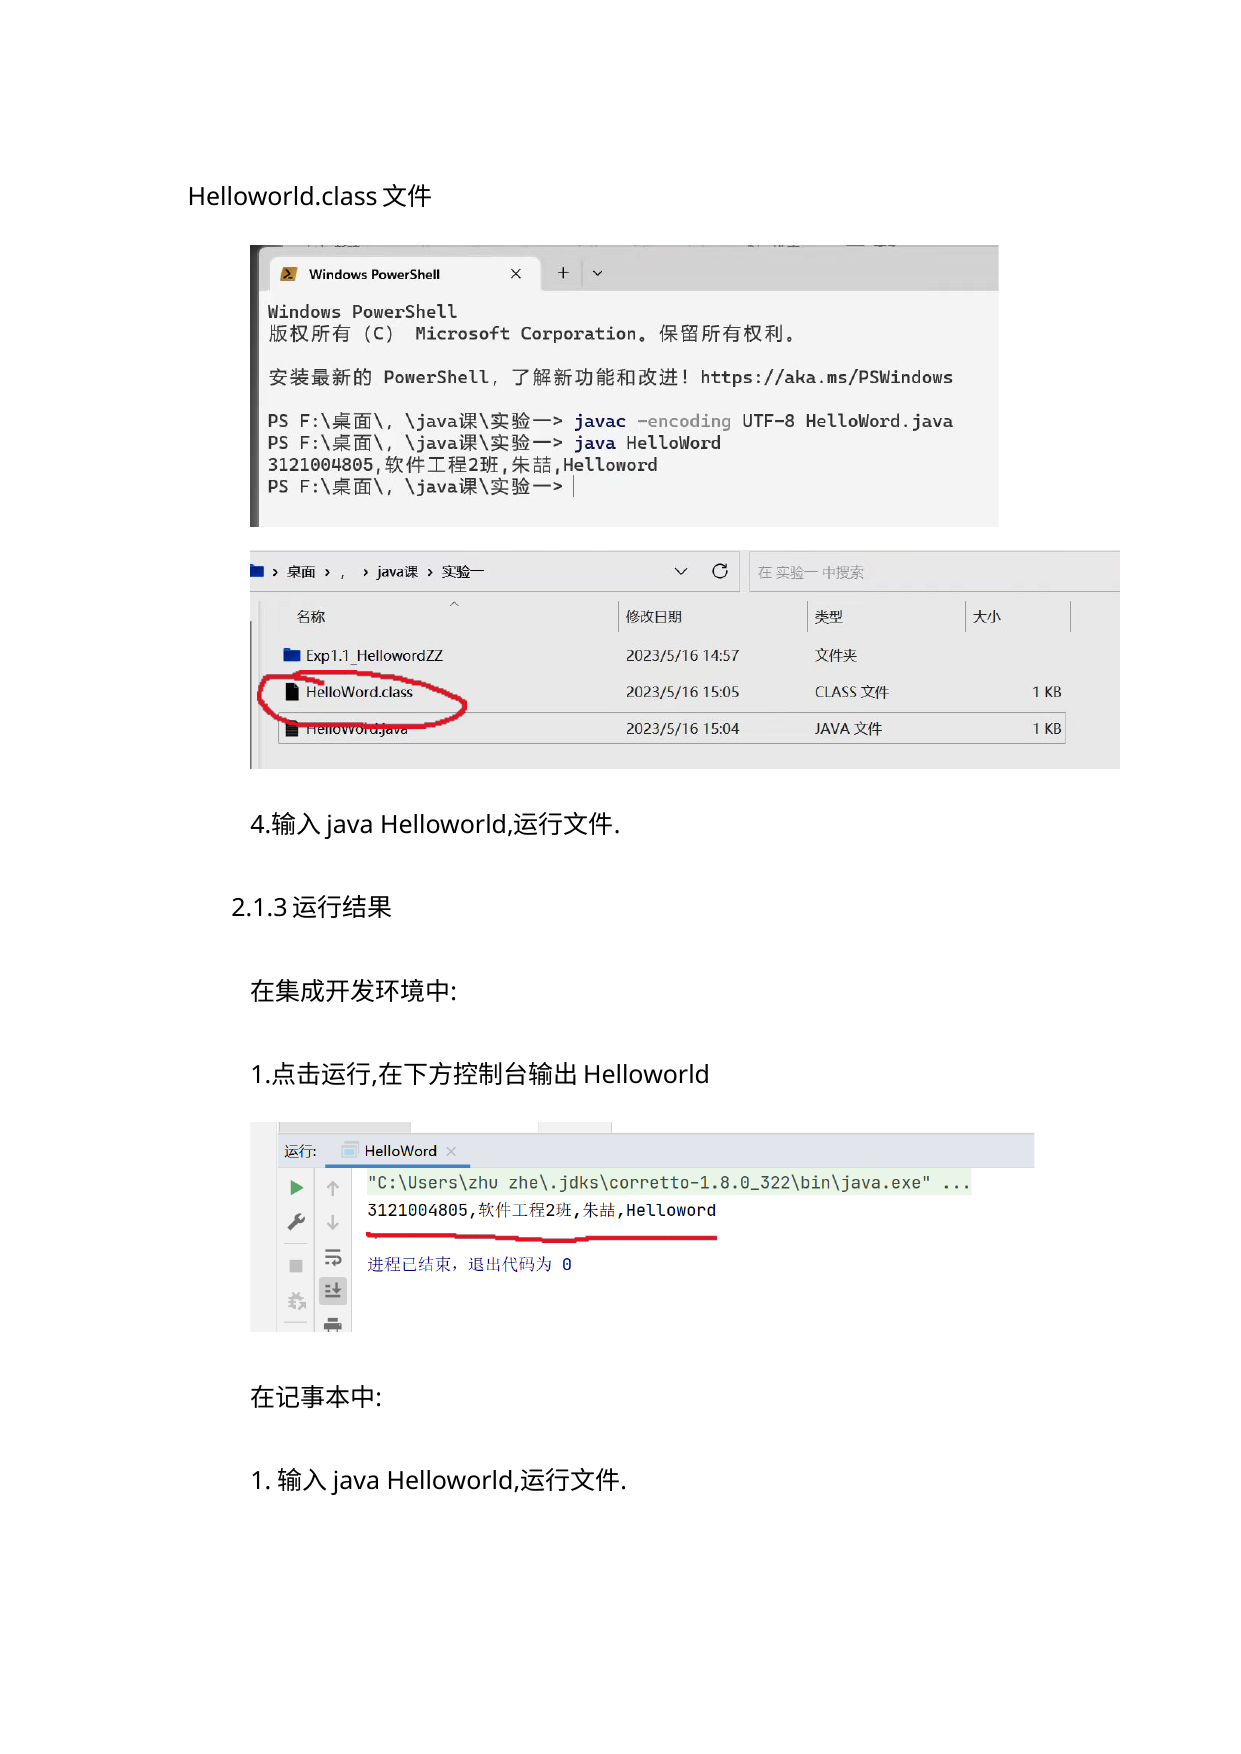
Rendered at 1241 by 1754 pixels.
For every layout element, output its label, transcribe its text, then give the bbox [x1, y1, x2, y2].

text 2.1.3运行结果 [187, 873, 1053, 938]
text 1. 输入java Helloworld,运行文件. [187, 1446, 1053, 1511]
text 在记事本中: [187, 1363, 1053, 1428]
picture [250, 550, 1120, 769]
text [187, 162, 1053, 227]
picture [250, 1122, 1035, 1332]
text 1.点击运行,在下方控制台输出Helloworld [187, 1040, 1053, 1105]
picture [250, 245, 999, 527]
text 在集成开发环境中: [187, 957, 1053, 1022]
text 4.输入java Helloworld,运行文件. [187, 790, 1053, 855]
